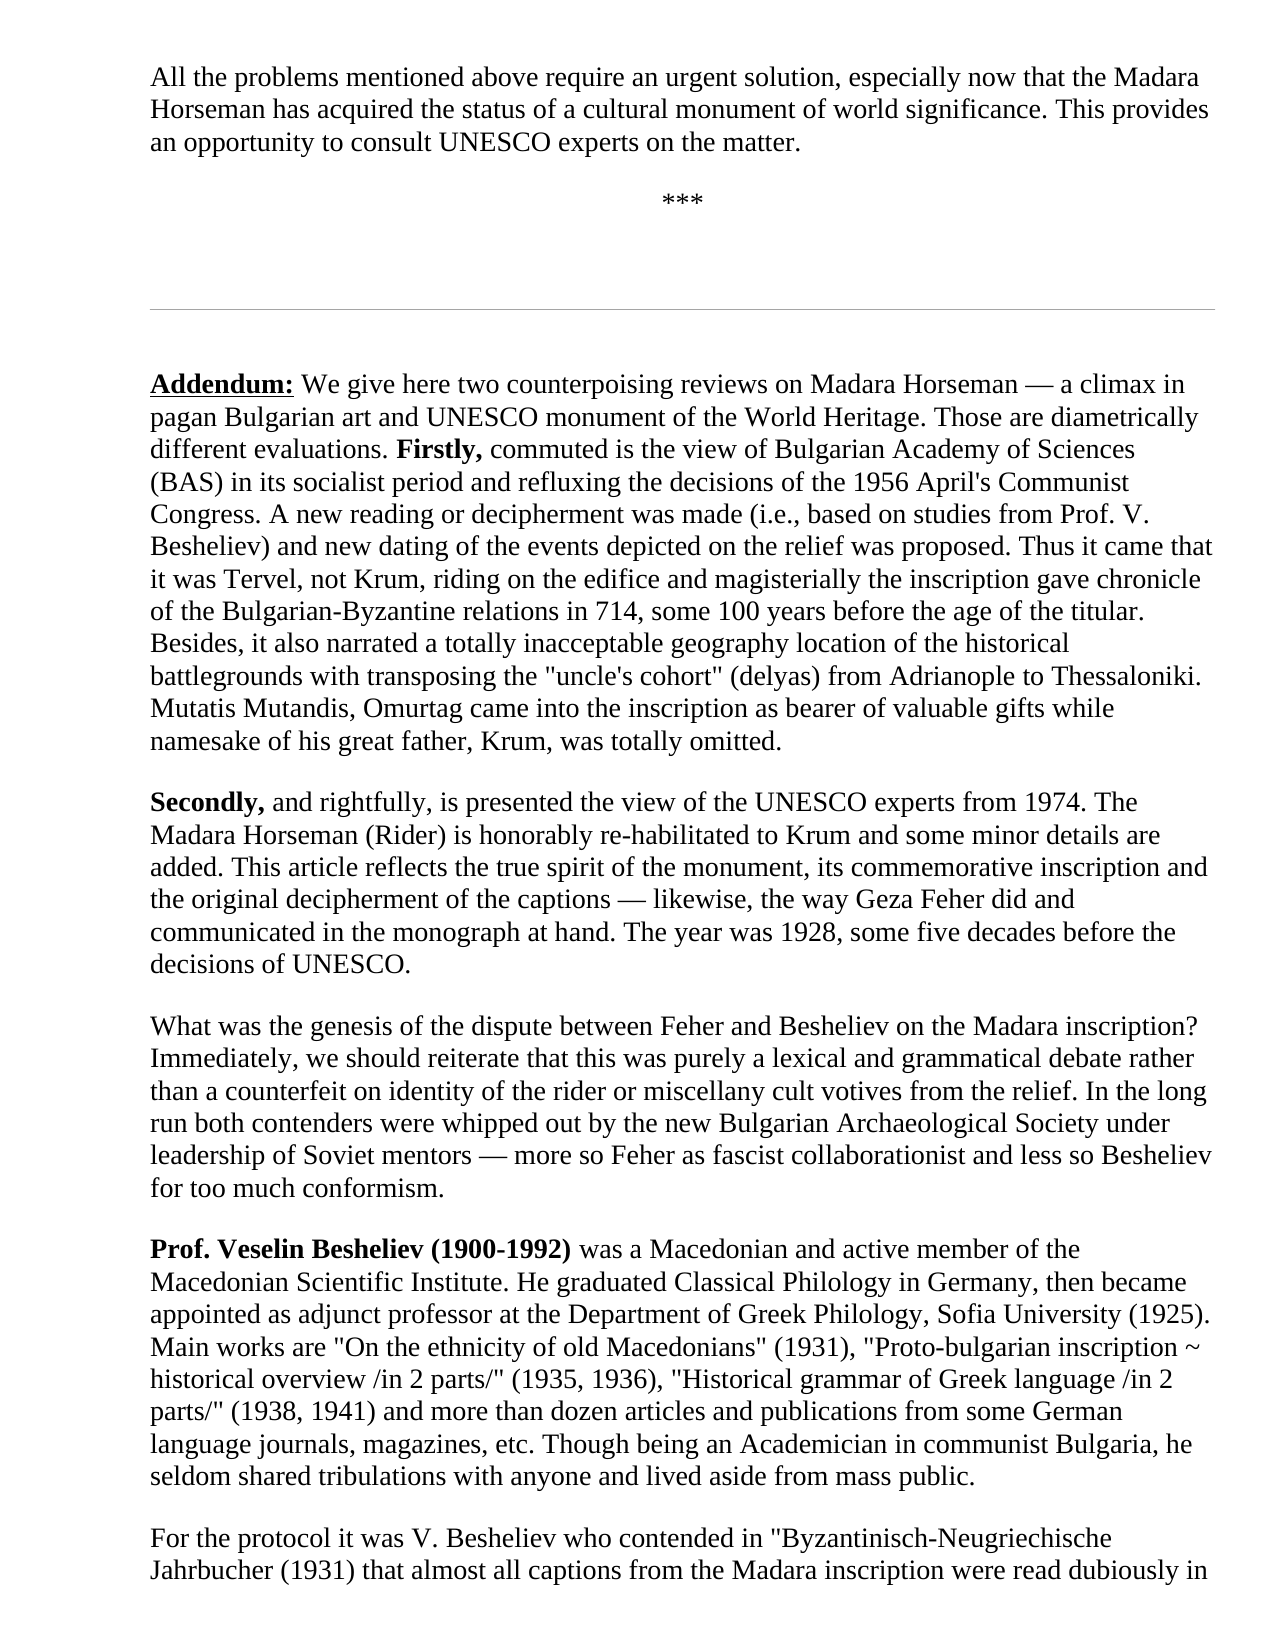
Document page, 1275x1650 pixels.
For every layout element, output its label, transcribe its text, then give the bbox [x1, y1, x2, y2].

text Prof. Veselin Besheliev (1900-1992) was a Macedonian and active member of the Macedonian Scientific Institute. He graduated Classical Philology in Germany, then became appointed as adjunct professor at the Department of Greek Philology, Sofia University (1925). Main works are "On the ethnicity of old Macedonians" (1931), "Proto-bulgarian inscription ~ historical overview /in 2 parts/" (1935, 1936), "Historical grammar of Greek language /in 2 parts/" (1938, 1941) and more than dozen articles and publications from some German language journals, magazines, etc. Though being an Academician in communist Bulgaria, he seldom shared tribulations with anyone and lived aside from mass public. [150, 1232, 1215, 1492]
text What was the genesis of the dispute between Feher and Besheliev on the Madara inscription? Immediately, we should reiterate that this was purely a lexical and grammatical debate rather than a counterfeit on identity of the rider or miscellany cult votives from the relief. In the long run both contenders were whipped out by the new Bulgarian Archaeological Society under leadership of Soviet mentors — more so Feher as fascist collaborationist and less so Besheliev for too much conformism. [150, 1009, 1215, 1203]
text Addendum: We give here two counterpoising reviews on Madara Horseman — a climax in pagan Bulgarian art and UNESCO monument of the World Heritage. Those are diametrically different evaluations. Firstly, commuted is the view of Bulgarian Academy of Sciences (BAS) in its socialist period and refluxing the decisions of the 1956 April's Communist Congress. A new reading or decipherment was made (i.e., based on studies from Prof. V. Besheliev) and new dating of the events depicted on the relief was proposed. Thus it came that it was Tervel, not Krum, riding on the edifice and magisterially the inscription gave chronicle of the Bulgarian-Byzantine relations in 714, some 100 years before the age of the titular. Besides, it also narrated a totally inacceptable geography location of the historical battlegrounds with transposing the "uncle's cohort" (delyas) from Adrianople to Thessaloniki. Mutatis Mutandis, Omurtag came into the inscription as bearer of valuable gifts while namesake of his great father, Krum, was totally omitted. [150, 367, 1215, 756]
text All the problems mentioned above require an urgent solution, especially now that the Madara Horseman has acquired the status of a cultural monument of world significance. This provides an opportunity to consult UNESCO experts on the matter. [150, 60, 1215, 157]
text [150, 1521, 1215, 1586]
text Secondly, and rightfully, is presented the view of the UNESCO experts from 1974. The Madara Horseman (Rider) is honorably re-habilitated to Krum and some minor details are added. This article reflects the true spirit of the monument, its commemorative inscription and the original decipherment of the captions — likewise, the way Geza Feher did and communicated in the monograph at hand. The year was 1928, some five decades before the decisions of UNESCO. [150, 785, 1215, 980]
text *** [150, 186, 1215, 219]
